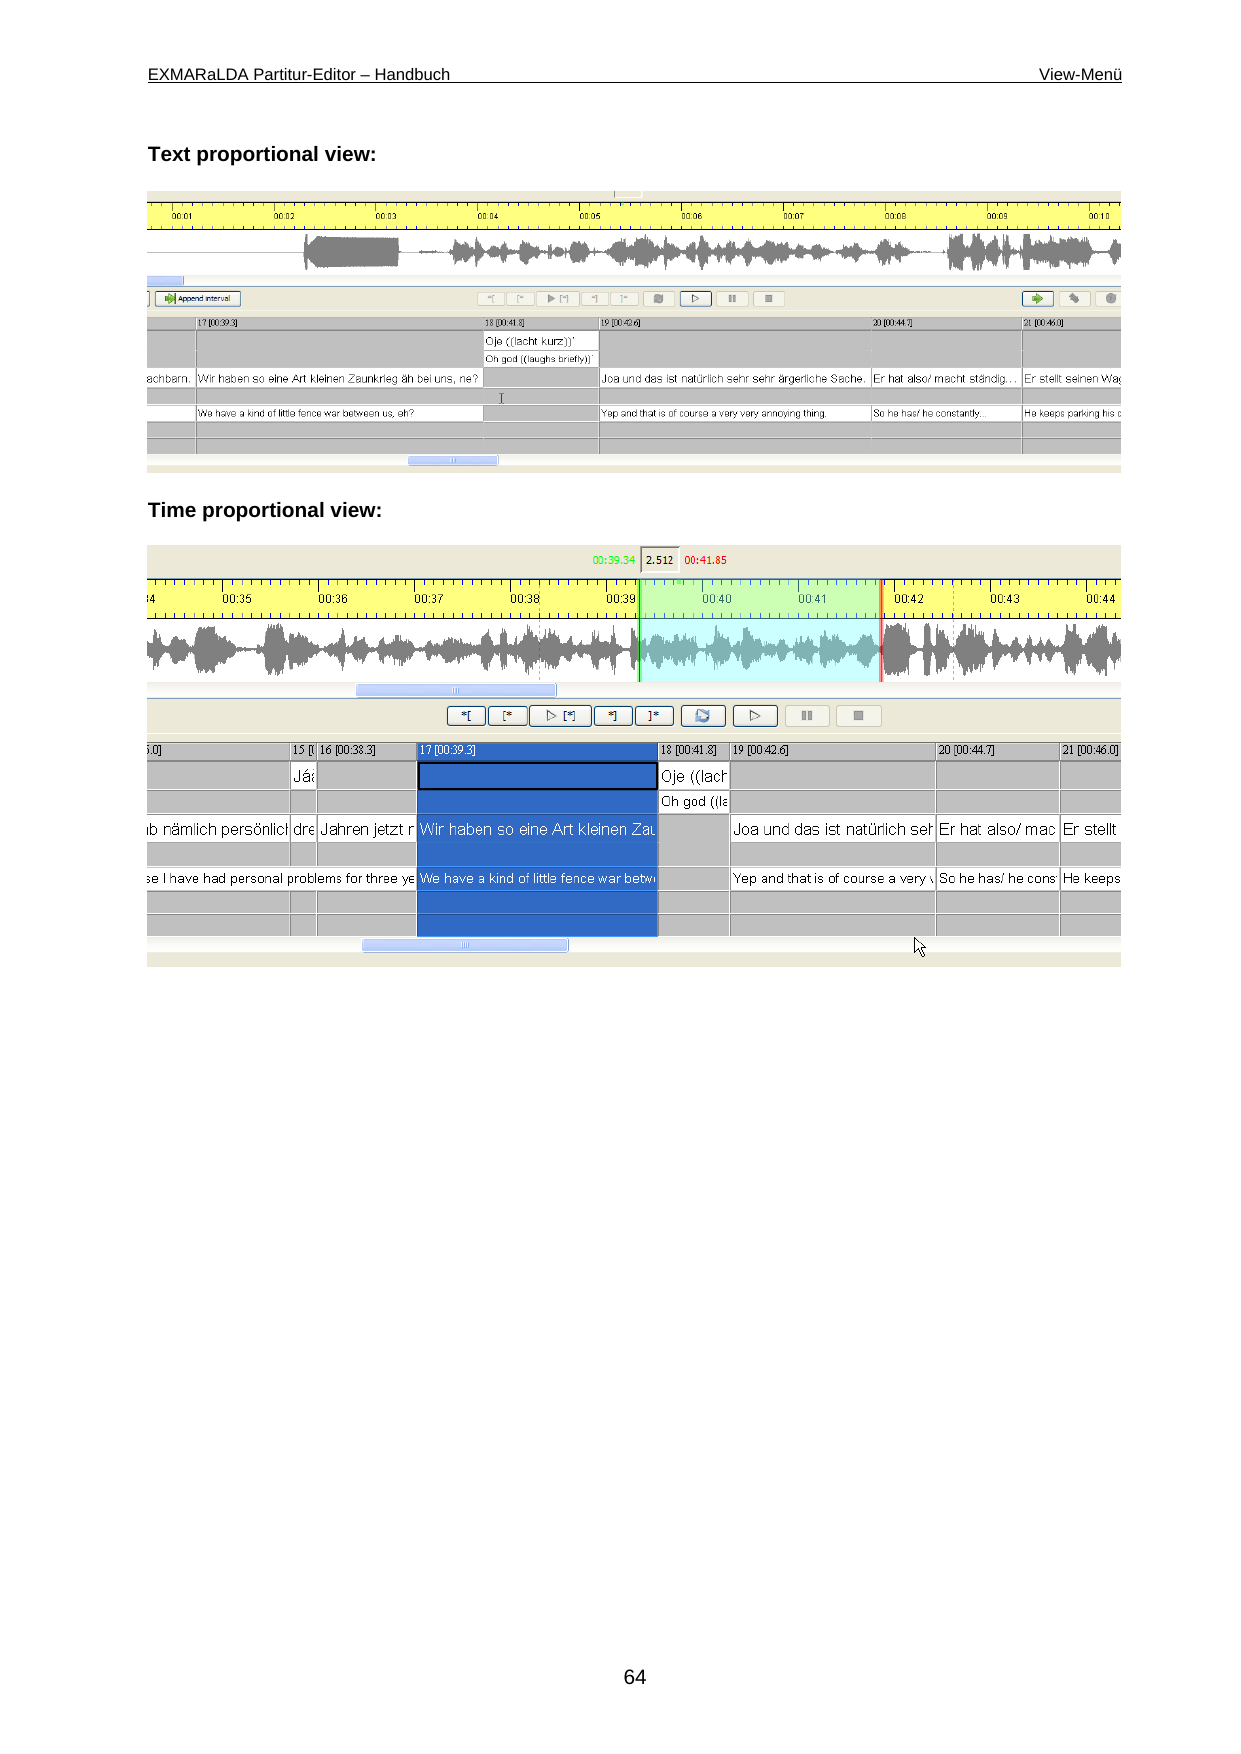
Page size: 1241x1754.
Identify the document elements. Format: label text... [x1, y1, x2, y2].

picture [147, 191, 1121, 473]
text Text proportional view: [148, 142, 1122, 167]
picture [147, 545, 1121, 967]
text Time proportional view: [148, 497, 1122, 522]
